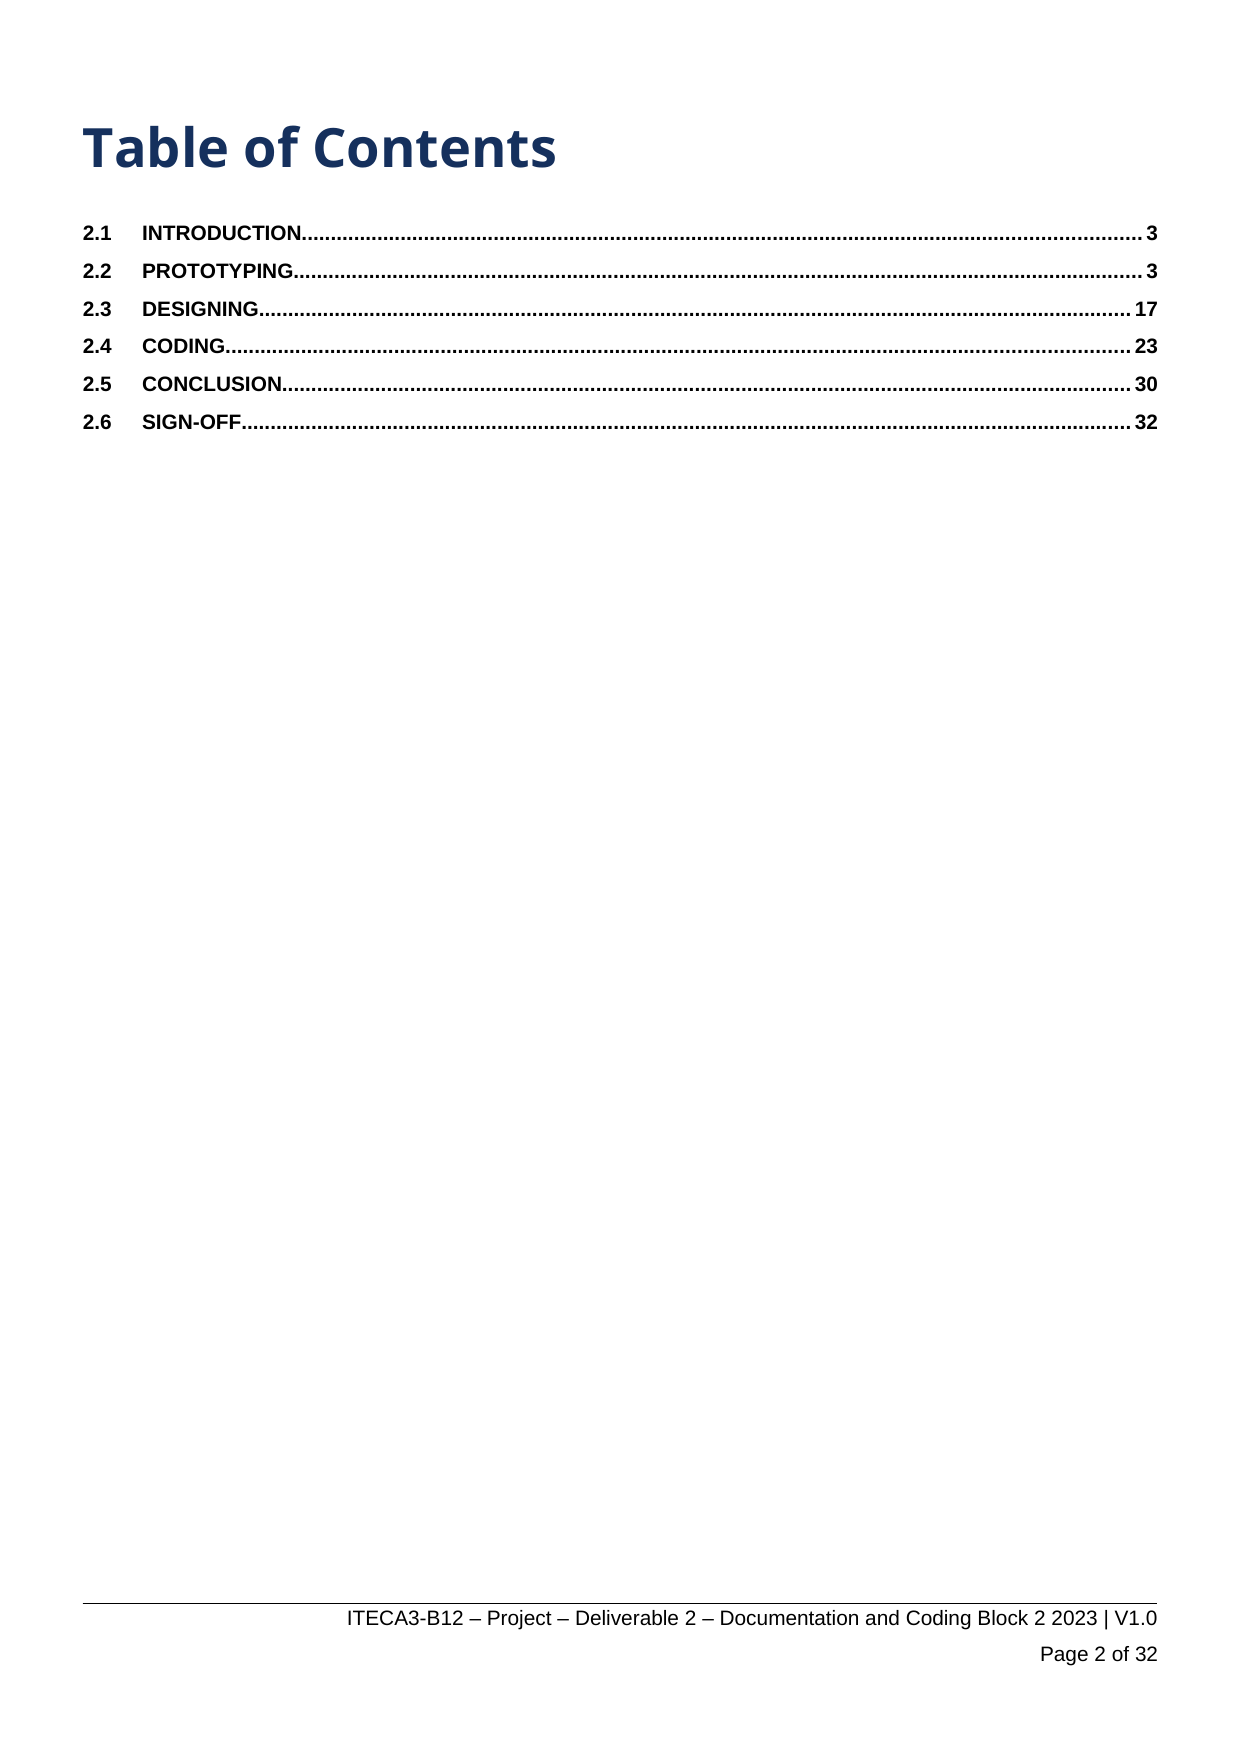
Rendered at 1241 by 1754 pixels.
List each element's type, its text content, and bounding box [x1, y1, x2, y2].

text Table of Contents [83, 110, 1157, 184]
